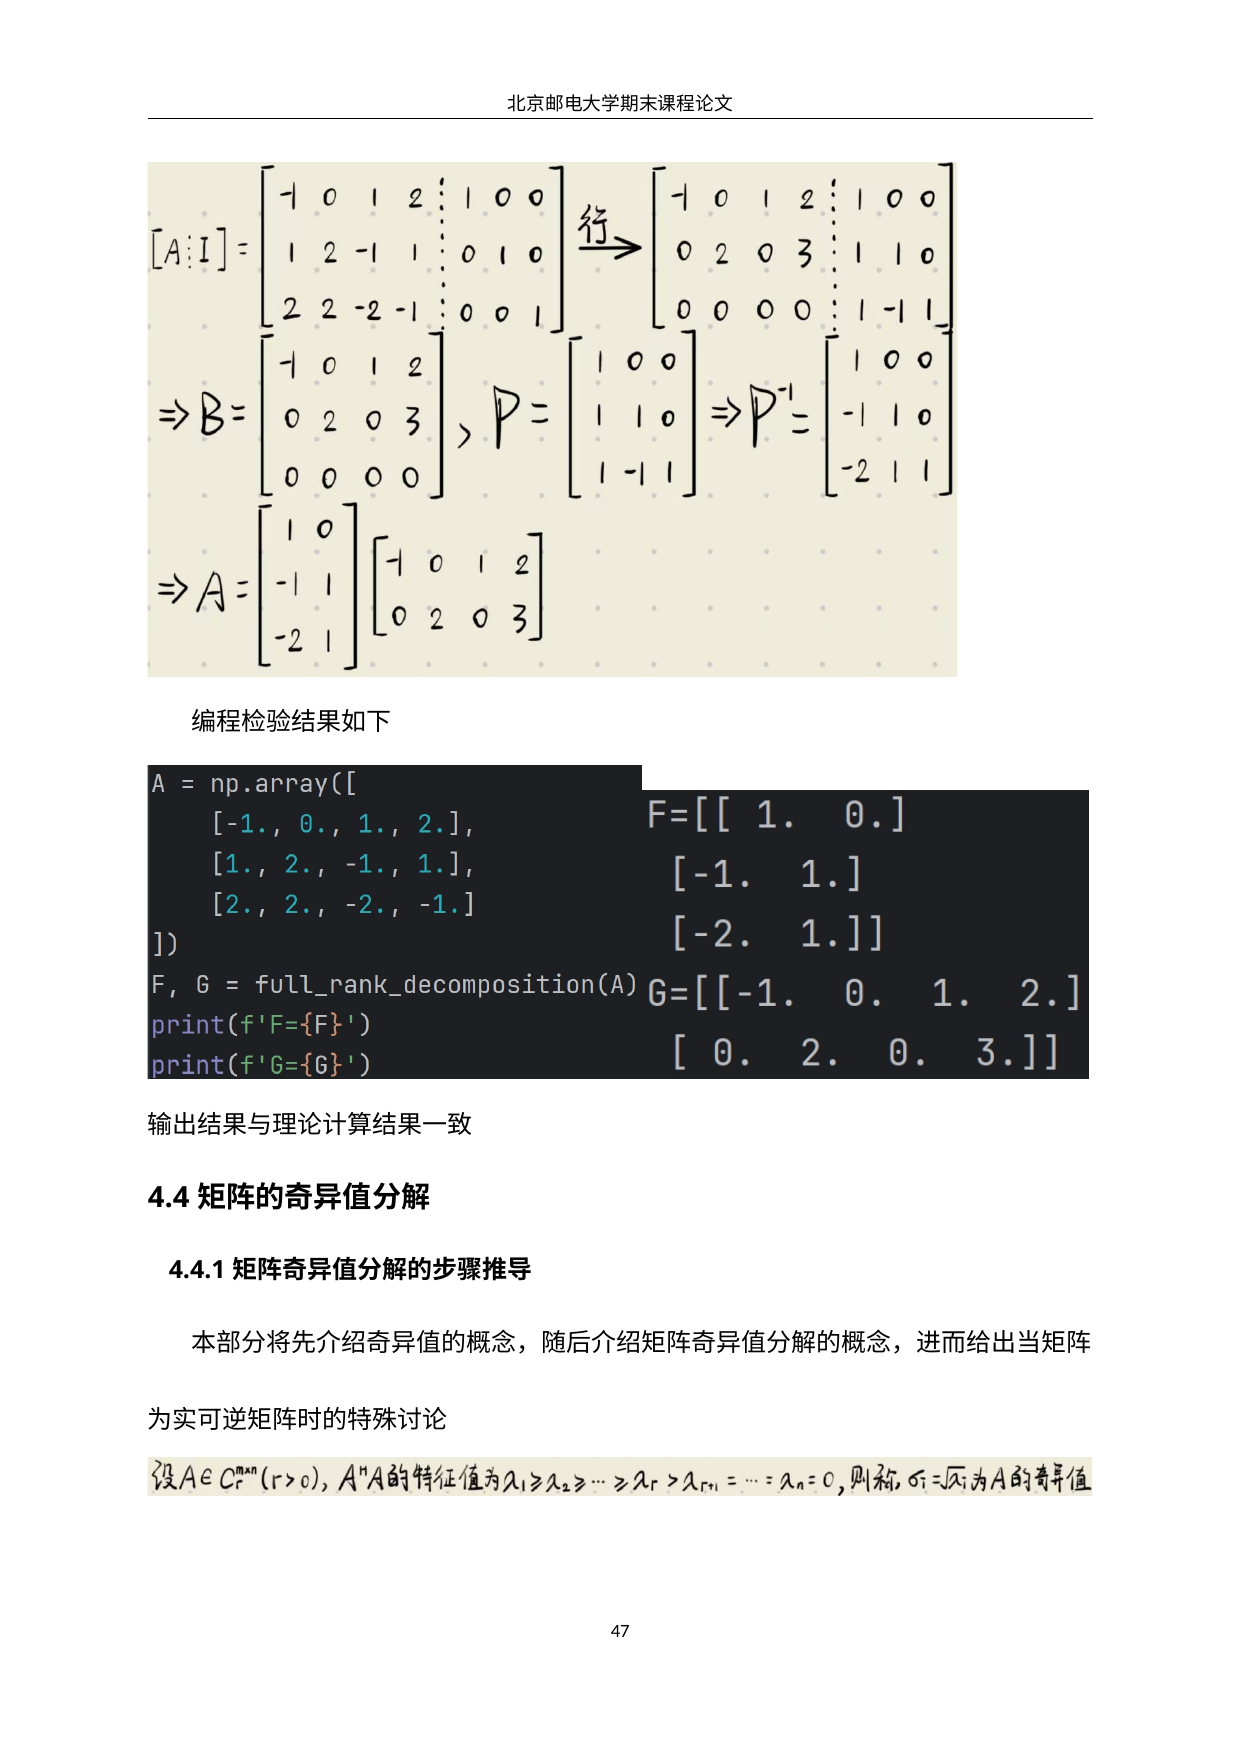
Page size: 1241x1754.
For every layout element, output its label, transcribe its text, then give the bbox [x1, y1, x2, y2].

subtitle 4.4 矩阵的奇异值分解 [148, 1162, 1093, 1227]
picture [147, 1457, 1093, 1496]
text 输出结果与理论计算结果一致 [148, 1090, 1093, 1155]
subtitle 4.4.1 矩阵奇异值分解的步骤推导 [168, 1235, 1093, 1300]
text 本部分将先介绍奇异值的概念，随后介绍矩阵奇异值分解的概念，进而给出当矩阵为实可逆矩阵时的特殊讨论 [148, 1308, 1093, 1451]
picture [147, 765, 1089, 1079]
picture [147, 162, 958, 677]
text 编程检验结果如下 [148, 687, 1093, 752]
